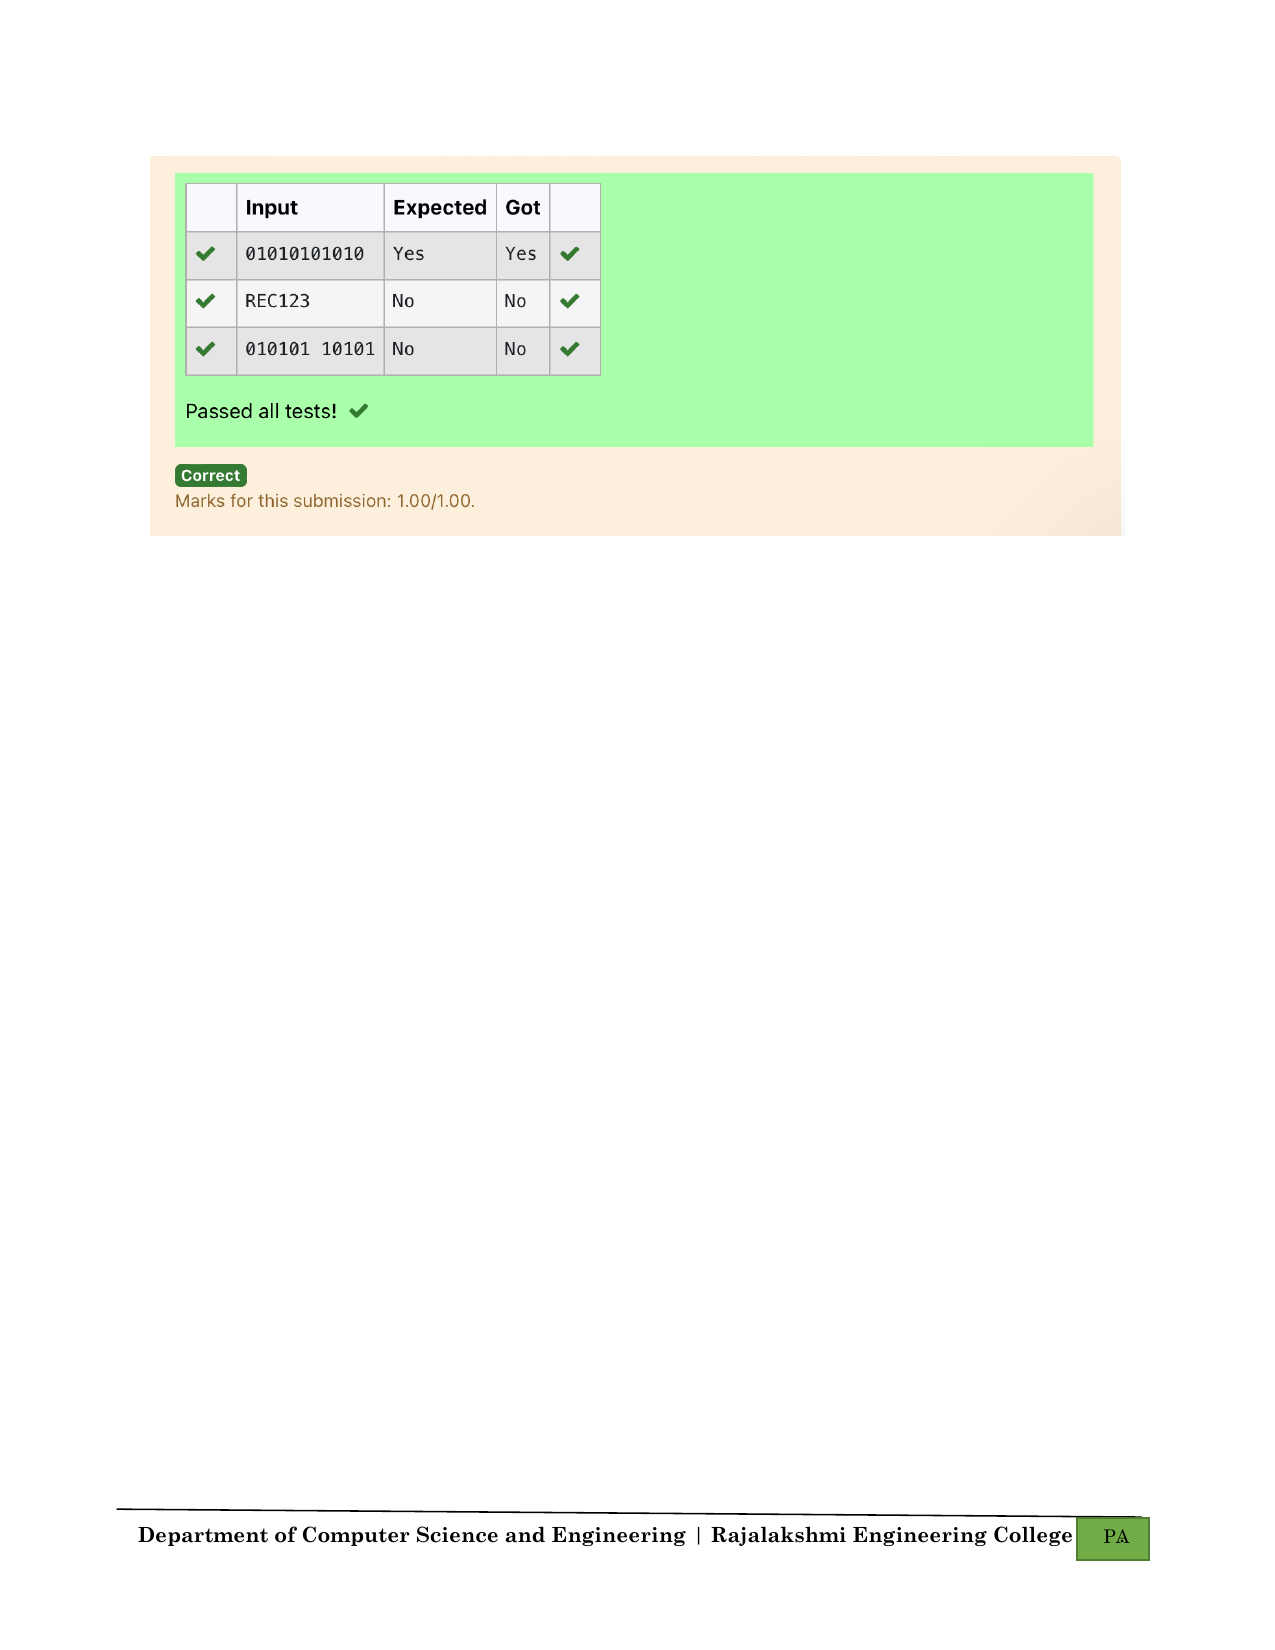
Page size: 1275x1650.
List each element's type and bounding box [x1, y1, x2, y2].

picture [150, 150, 1125, 536]
